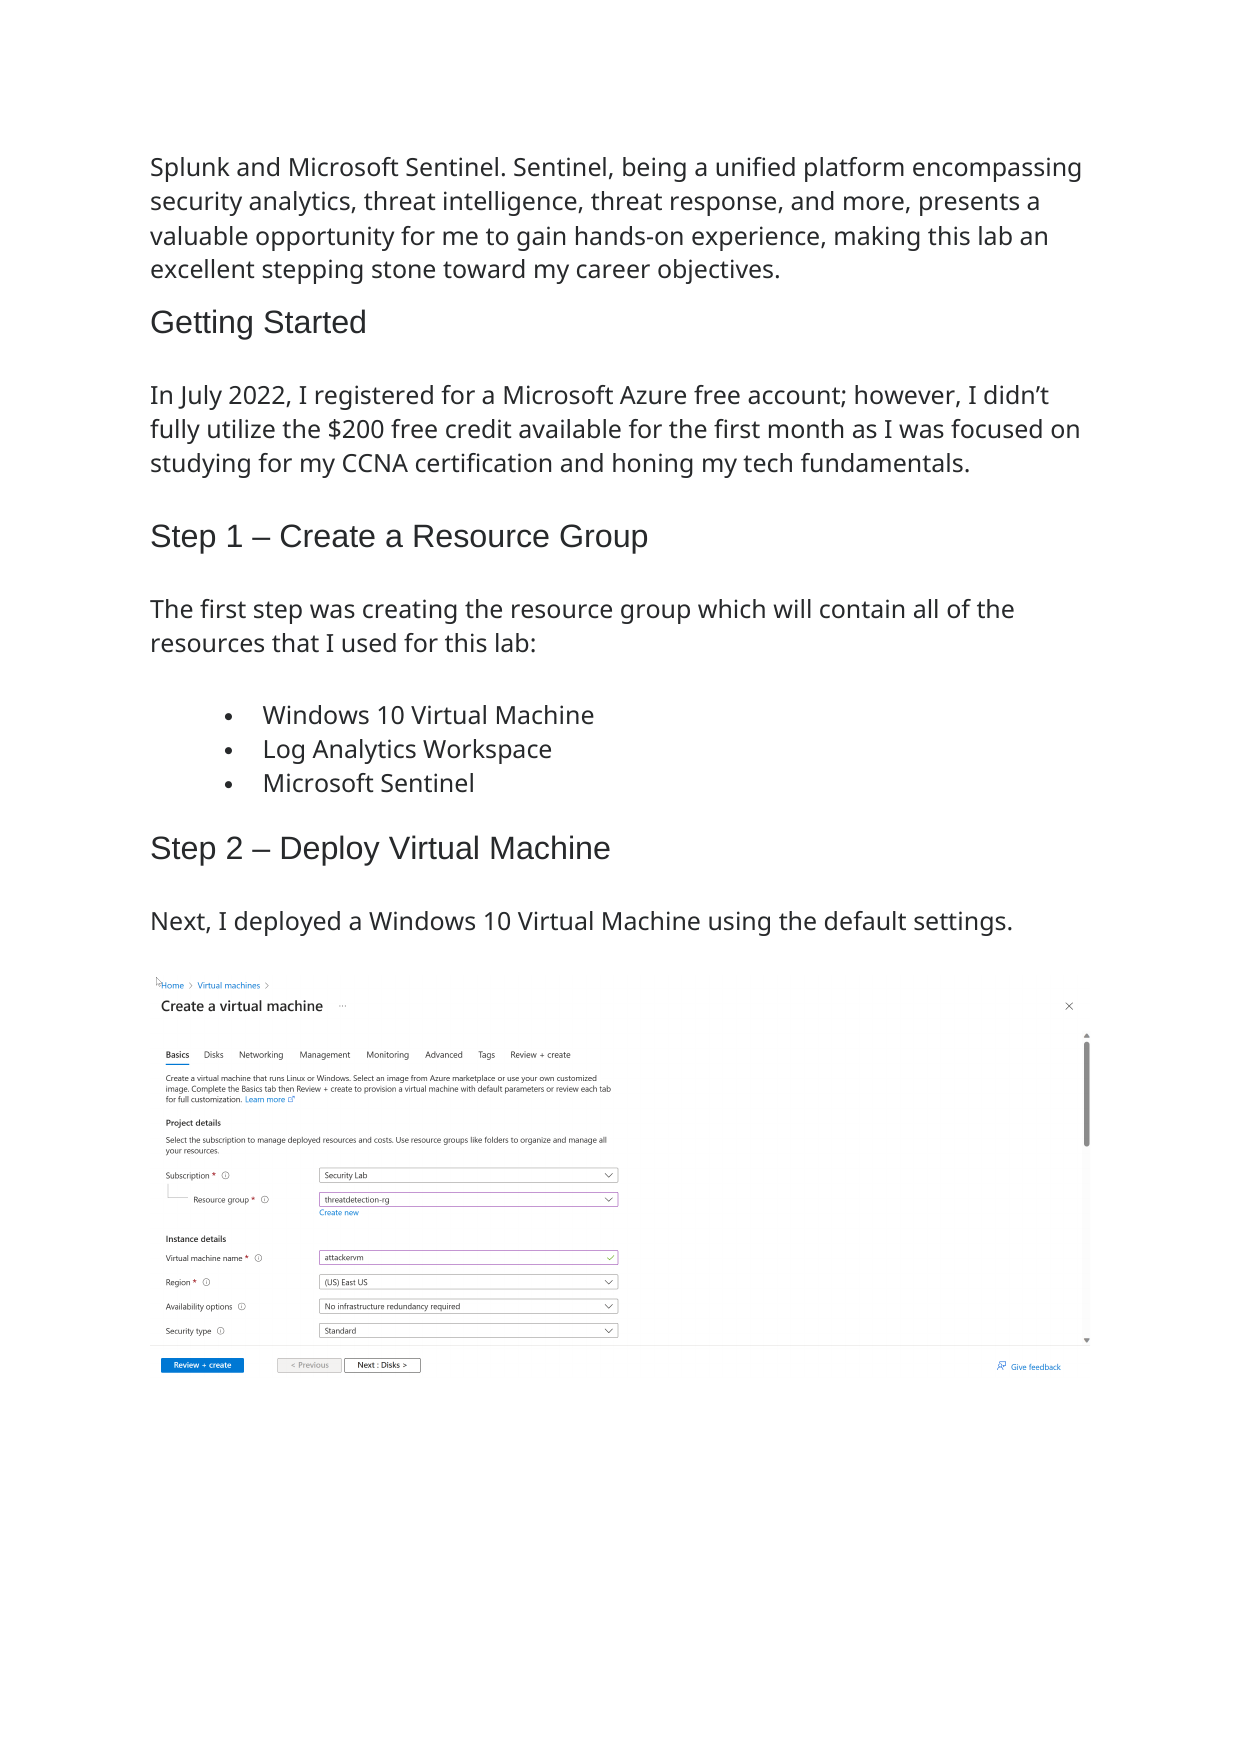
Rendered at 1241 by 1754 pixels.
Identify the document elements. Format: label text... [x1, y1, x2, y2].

text Getting Started [150, 303, 1090, 340]
list Log Analytics Workspace [225, 731, 1053, 766]
list Windows 10 Virtual Machine [225, 697, 1053, 731]
list Microsoft Sentinel [225, 766, 1053, 799]
text In July 2022, I registered for a Microsoft Azure free account; however, I didn’t fully utilize the $200 free credit available for the first month as I was focused on studying for my CCNA certification and honing my tech fundamentals. [150, 377, 1090, 480]
text Step 2 – Deploy Virtual Machine [150, 829, 1090, 866]
picture [150, 975, 1091, 1378]
text Next, I deployed a Windows 10 Virtual Machine using the default settings. [150, 903, 1090, 937]
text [150, 150, 1090, 286]
text Step 1 – Create a Resource Group [150, 517, 1090, 554]
text The first step was creating the resource group which will contain all of the resources that I used for this lab: [150, 592, 1090, 660]
